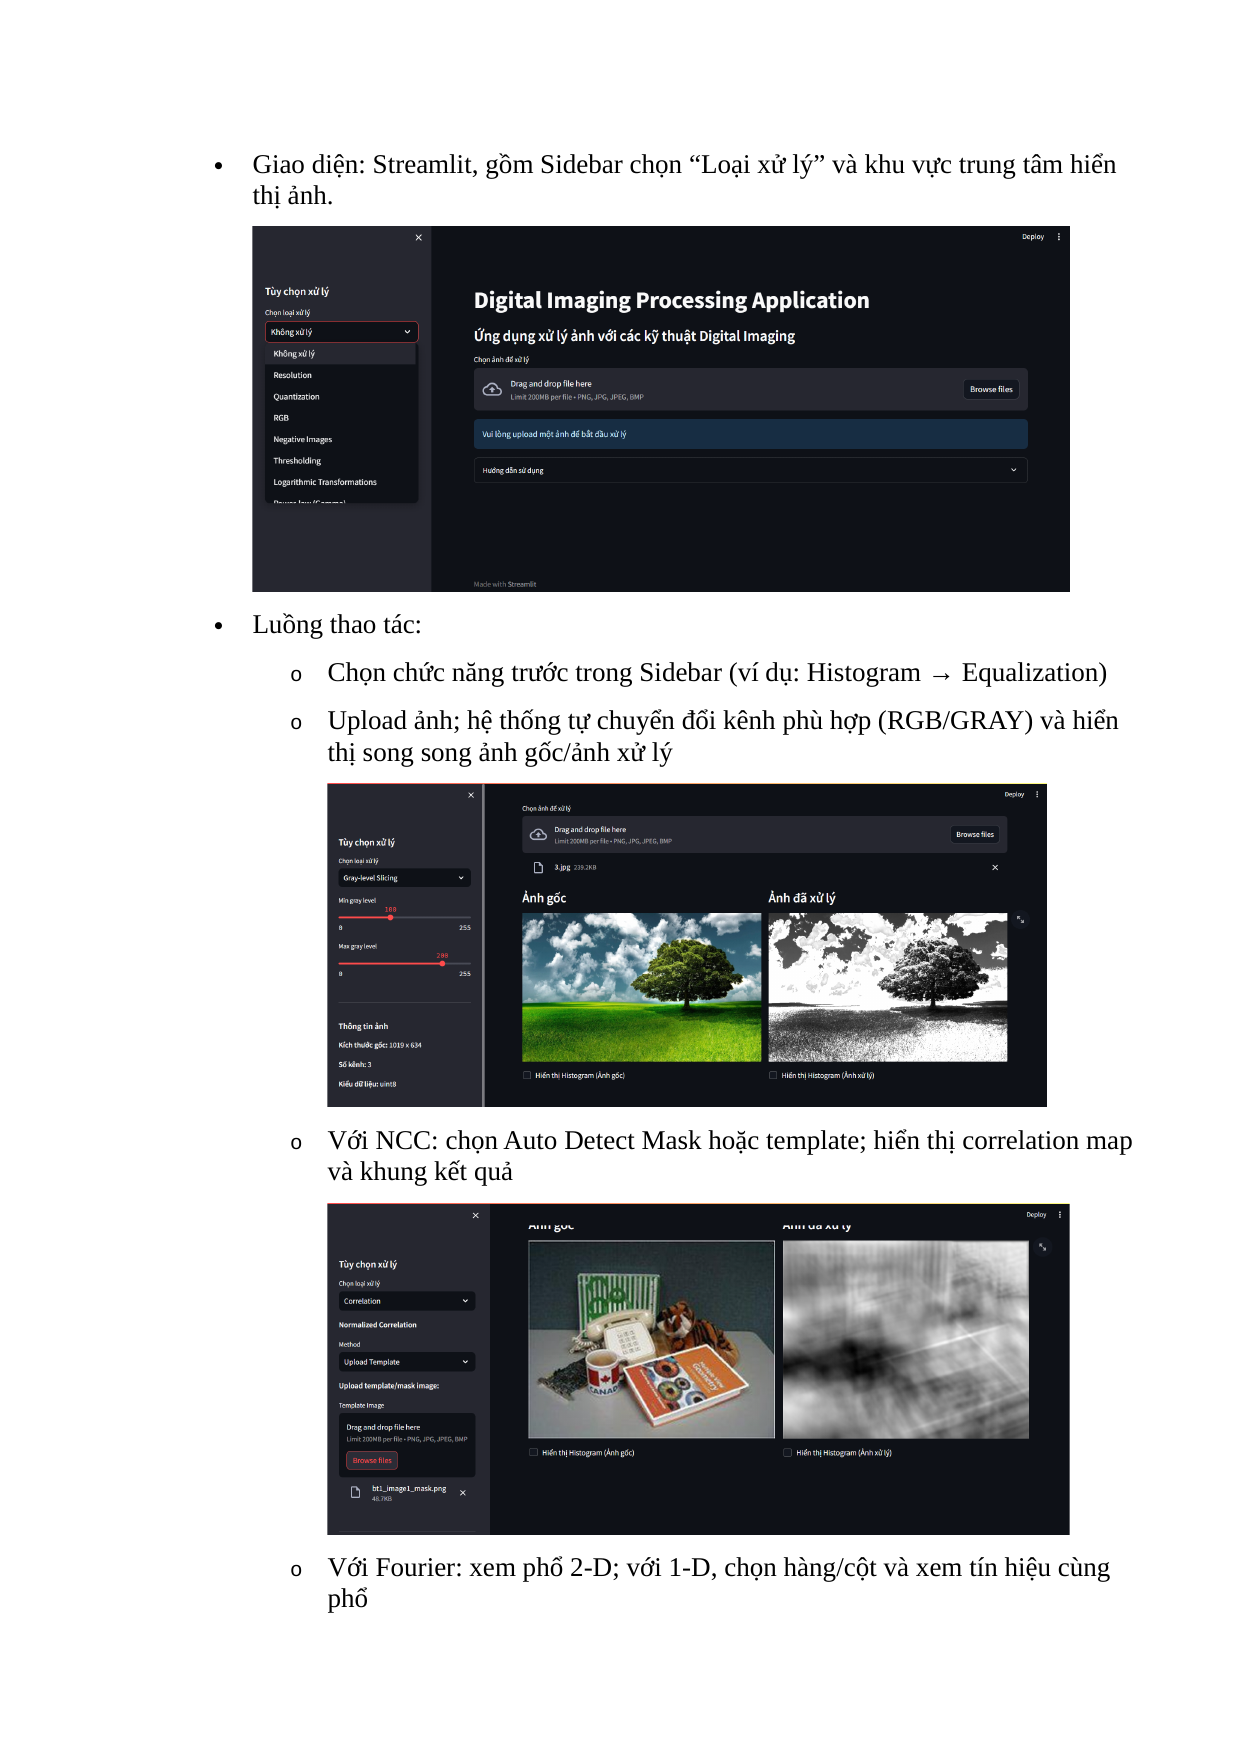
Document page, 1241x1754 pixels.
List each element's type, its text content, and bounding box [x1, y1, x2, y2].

picture [327, 1203, 1070, 1535]
picture [327, 783, 1047, 1107]
picture [252, 226, 1070, 592]
list Chọn chức năng trước trong Sidebar (ví dụ: Histogram → Equalization) [290, 656, 1152, 687]
list Upload ảnh; hệ thống tự chuyển đổi kênh phù hợp (RGB/GRAY) và hiển thị song song ảnh gốc/ảnh xử lý [290, 704, 1152, 767]
list Với NCC: chọn Auto Detect Mask hoặc template; hiển thị correlation map và khung kết quả [290, 1124, 1152, 1186]
list Luồng thao tác: [215, 608, 1152, 639]
list Giao diện: Streamlit, gồm Sidebar chọn “Loại xử lý” và khu vực trung tâm hiển thị ảnh. [215, 148, 1152, 210]
list Với Fourier: xem phổ 2-D; với 1-D, chọn hàng/cột và xem tín hiệu cùng phổ [290, 1551, 1152, 1614]
